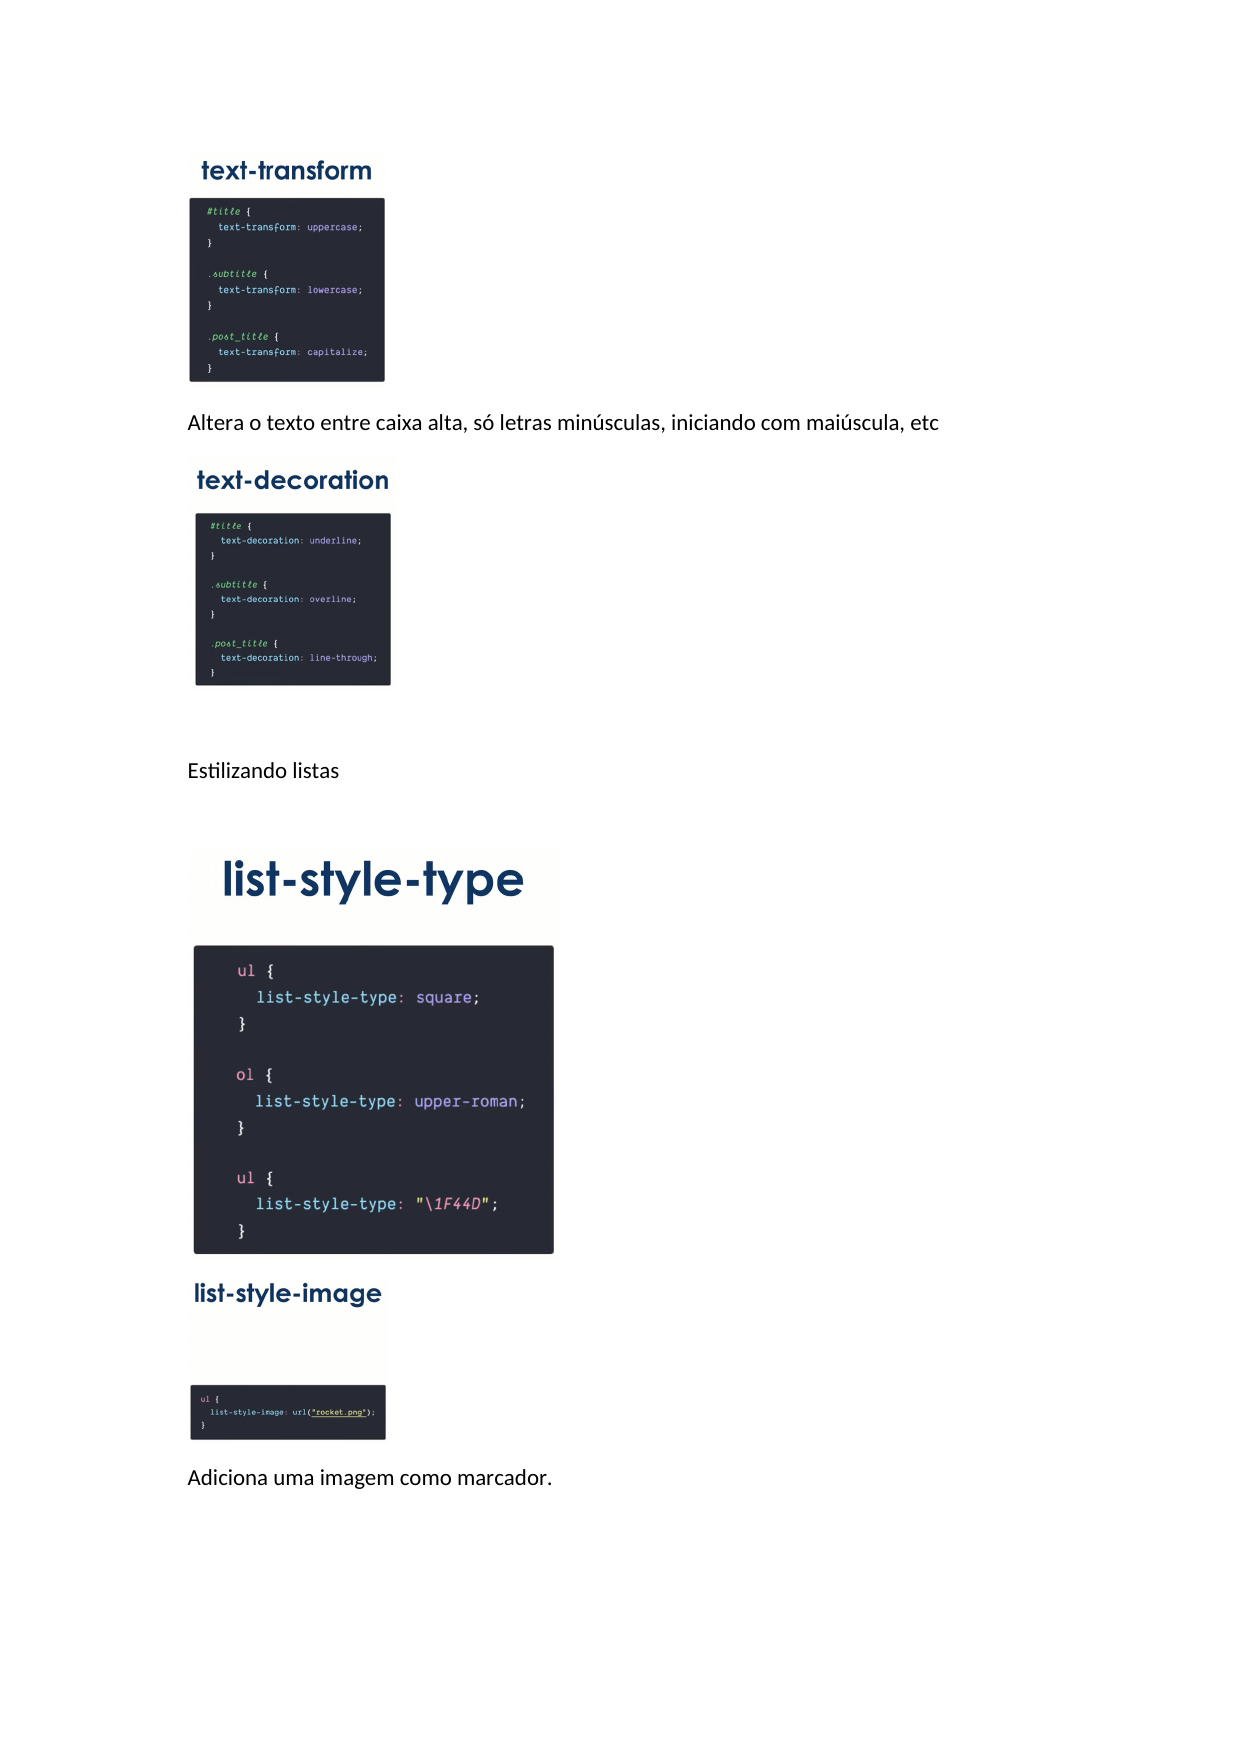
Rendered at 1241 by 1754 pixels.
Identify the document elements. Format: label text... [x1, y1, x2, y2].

picture [187, 850, 558, 1261]
text Altera o texto entre caixa alta, só letras minúsculas, iniciando com maiúscula, etc [187, 408, 1090, 436]
picture [187, 454, 397, 691]
text Estilizando listas [187, 756, 1090, 784]
picture [187, 150, 386, 389]
picture [187, 1279, 390, 1444]
text Adiciona uma imagem como marcador. [187, 1463, 1090, 1491]
